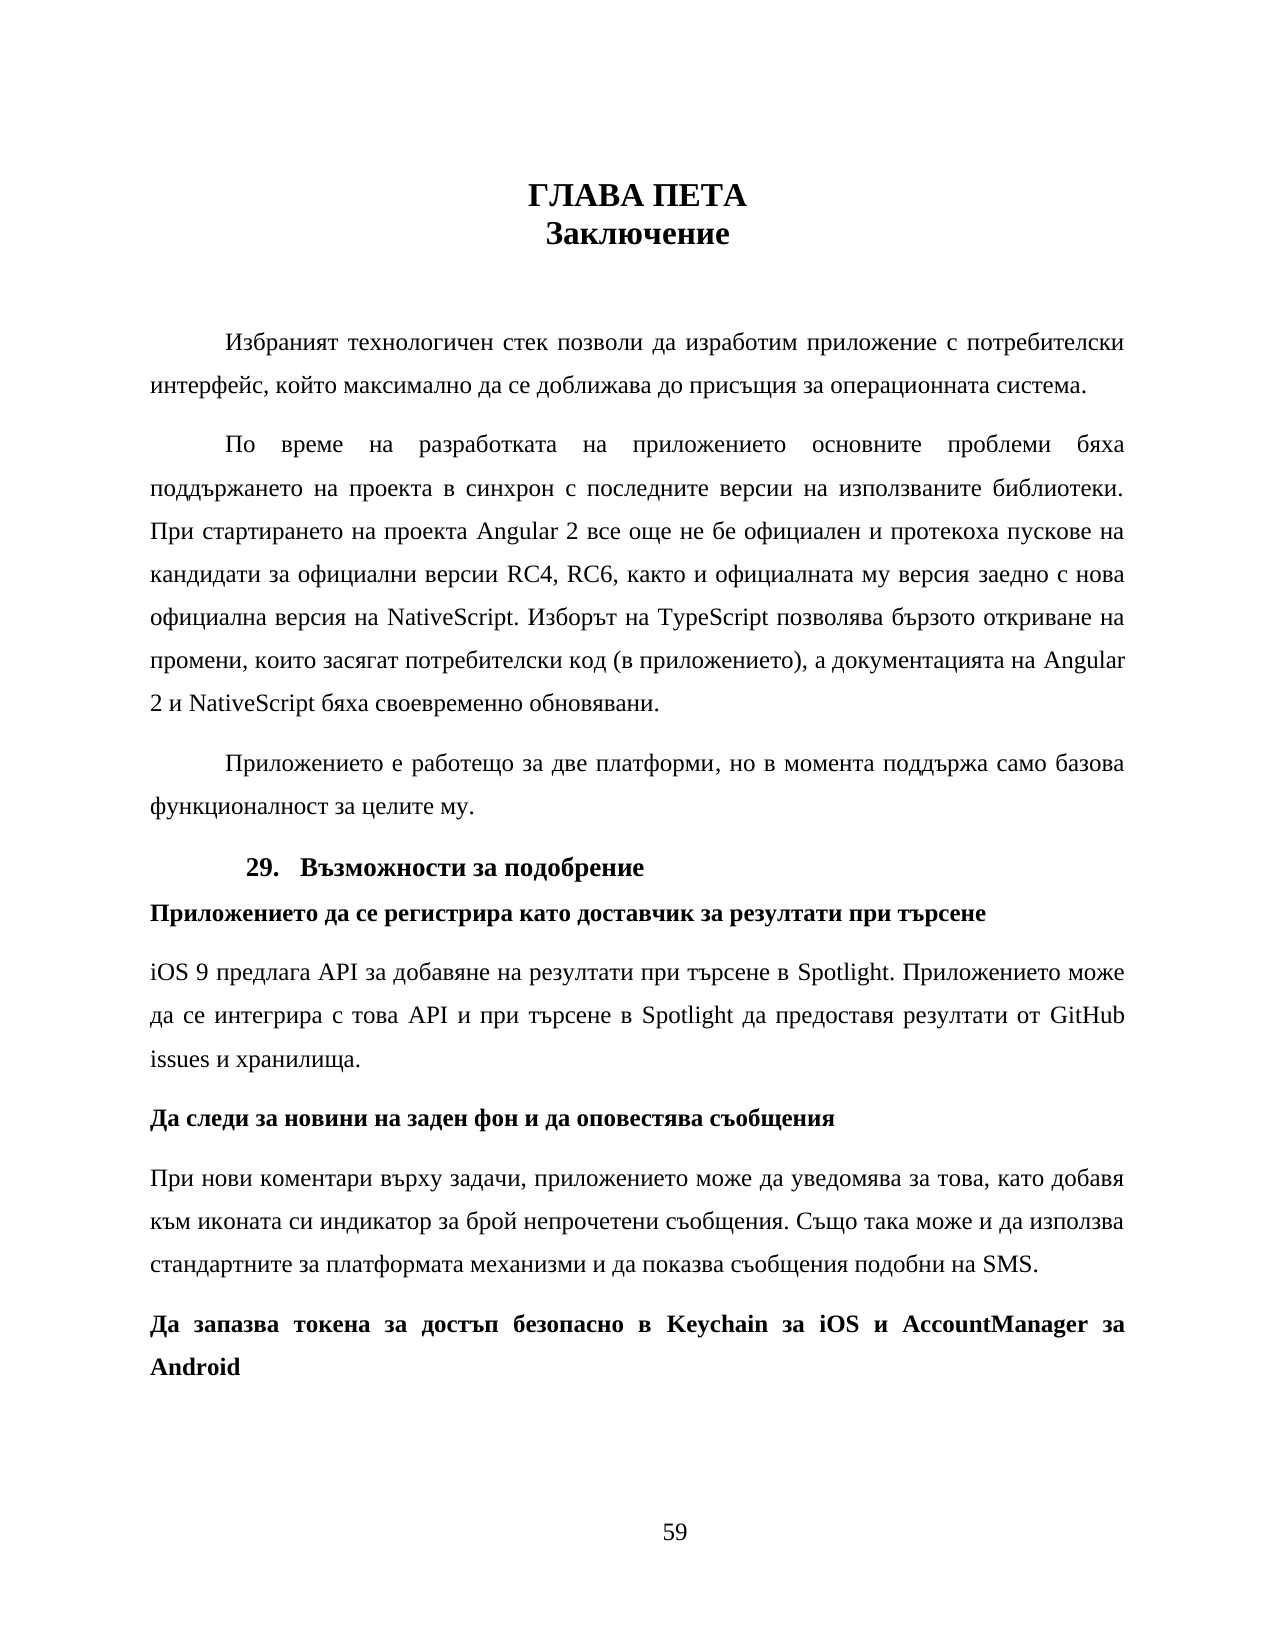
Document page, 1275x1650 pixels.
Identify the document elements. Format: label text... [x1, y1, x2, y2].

text Приложението да се регистрира като доставчик за резултати при търсене [150, 898, 1125, 926]
text При нови коментари върху задачи, приложението може да уведомява за това, като добавя към иконата си индикатор за брой непрочетени съобщения. Също така може и да използва стандартните за платформата механизми и да показва съобщения подобни на SMS. [150, 1163, 1125, 1278]
subtitle Възможности за подобрение [187, 851, 1125, 882]
text По време на разработката на приложението основните проблеми бяха поддържането на проекта в синхрон с последните версии на използваните библиотеки. При стартирането на проекта Angular 2 все още не бе официален и протекоха пускове на кандидати за официални версии RC4, RC6, както и официалната му версия заедно с нова официална версия на NativeScript. Изборът на TypeScript позволява бързото откриване на промени, които засягат потребителски код (в приложението), а документацията на Angular 2 и NativeScript бяха своевременно обновявани. [150, 429, 1125, 717]
text Избраният технологичен стек позволи да изработим приложение с потребителски интерфейс, който максимално да се доближава до присъщия за операционната система. [150, 327, 1125, 398]
text Да следи за новини на заден фон и да оповестява съобщения [150, 1103, 1125, 1132]
text Приложението е работещо за две платформи, но в момента поддържа само базова функционалност за целите му. [150, 748, 1125, 820]
subtitle ГЛАВА ПЕТА [150, 175, 1125, 213]
text iOS 9 предлага API за добавяне на резултати при търсене в Spotlight. Приложението може да се интегрира с това API и при търсене в Spotlight да предоставя резултати от GitHub issues и хранилища. [150, 957, 1125, 1072]
subtitle Заключение [150, 213, 1125, 252]
text Да запазва токена за достъп безопасно в Keychain за iOS и AccountManager за Android [150, 1309, 1125, 1381]
